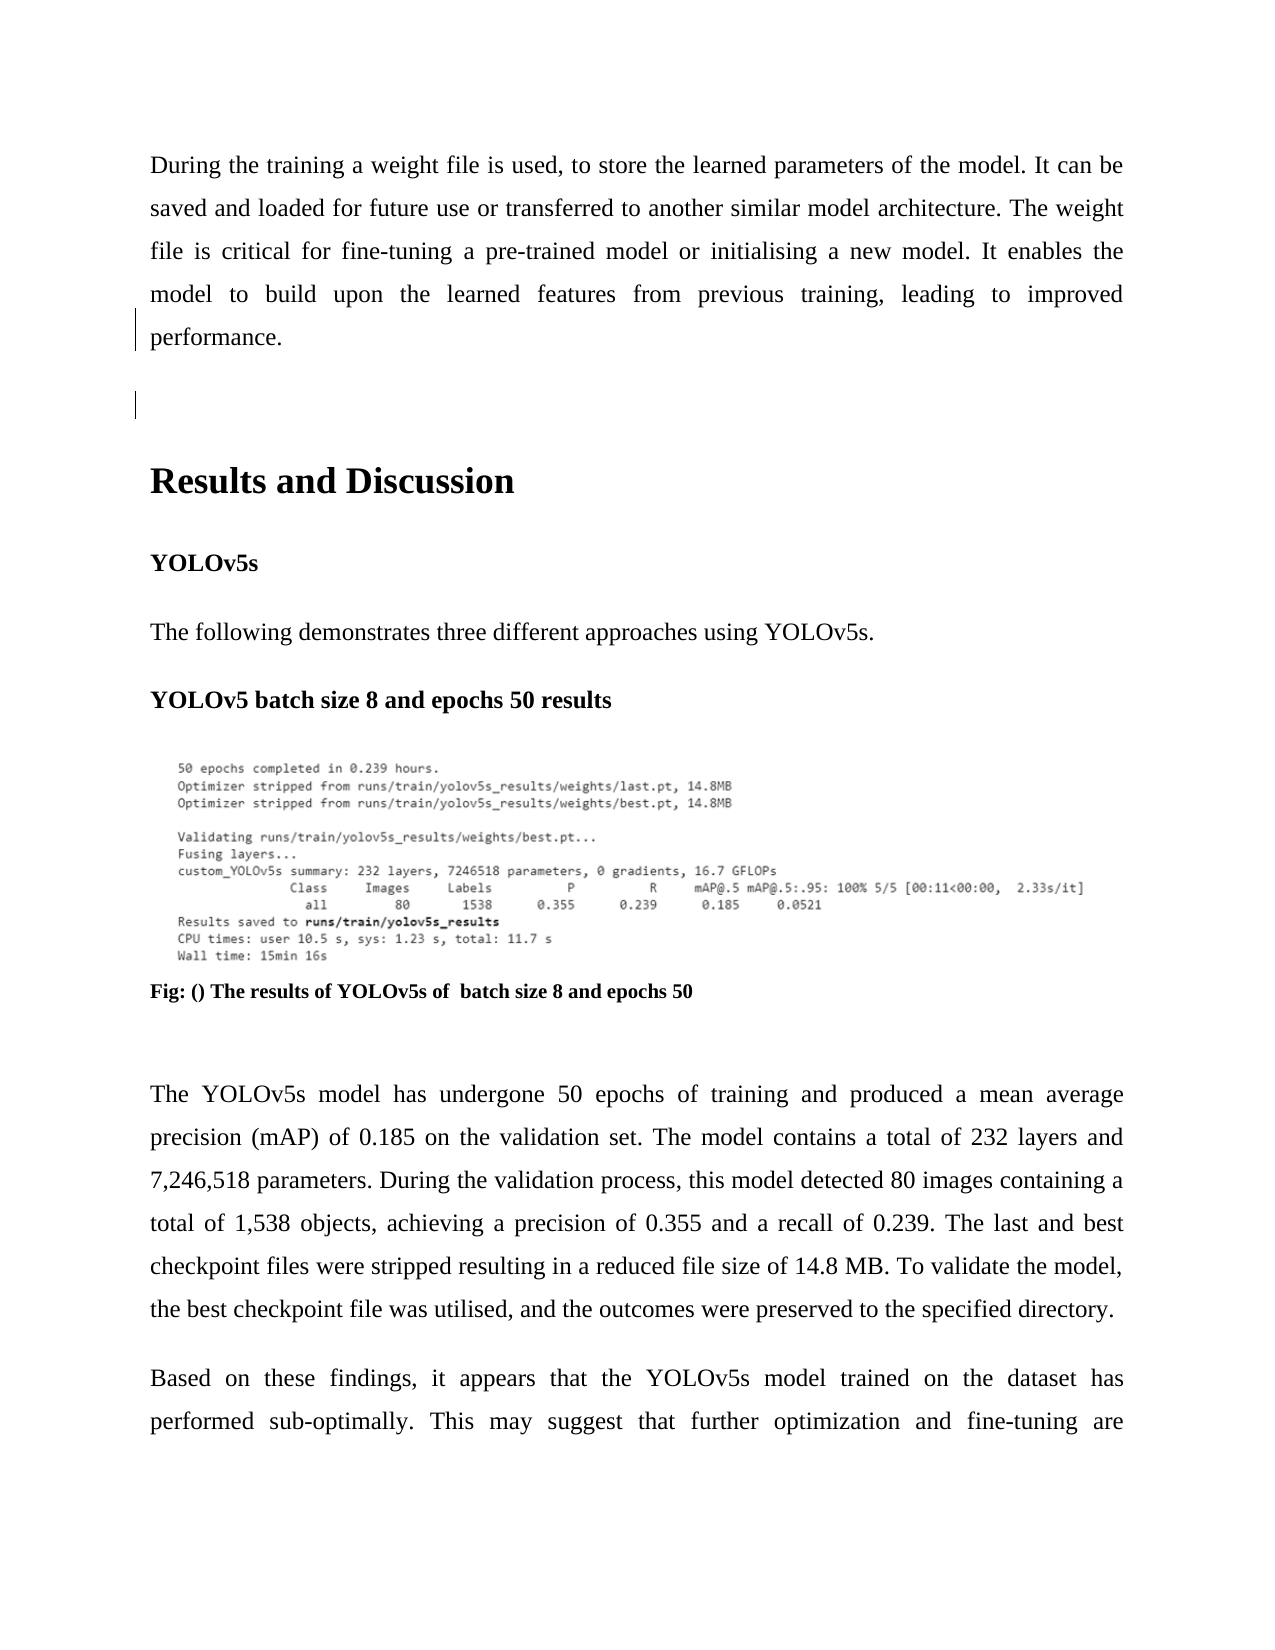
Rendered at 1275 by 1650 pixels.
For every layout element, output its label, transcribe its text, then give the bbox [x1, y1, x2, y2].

text YOLOv5 batch size 8 and epochs 50 results [150, 685, 1125, 713]
text The YOLOv5s model has undergone 50 epochs of training and produced a mean average precision (mAP) of 0.185 on the validation set. The model contains a total of 232 layers and 7,246,518 parameters. During the validation process, this model detected 80 images containing a total of 1,538 objects, achieving a precision of 0.355 and a recall of 0.239. The last and best checkpoint files were stripped resulting in a reduced file size of 14.8 MB. To validate the model, the best checkpoint file was utilised, and the outcomes were preserved to the specified directory. [150, 1040, 1125, 1323]
text The following demonstrates three different approaches using YOLOv5s. [150, 617, 1125, 645]
text Fig: () The results of YOLOv5s of batch size 8 and epochs 50 [150, 968, 1125, 1003]
text Results and Discussion [150, 459, 1125, 502]
text YOLOv5s [150, 548, 1125, 577]
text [150, 1363, 1125, 1434]
text During the training a weight file is used, to store the learned parameters of the model. It can be saved and loaded for future use or transferred to another similar model architecture. The weight file is critical for fine-tuning a pre-trained model or initialising a new model. It enables the model to build upon the learned features from previous training, leading to improved performance. [150, 150, 1125, 351]
picture [150, 752, 1125, 968]
